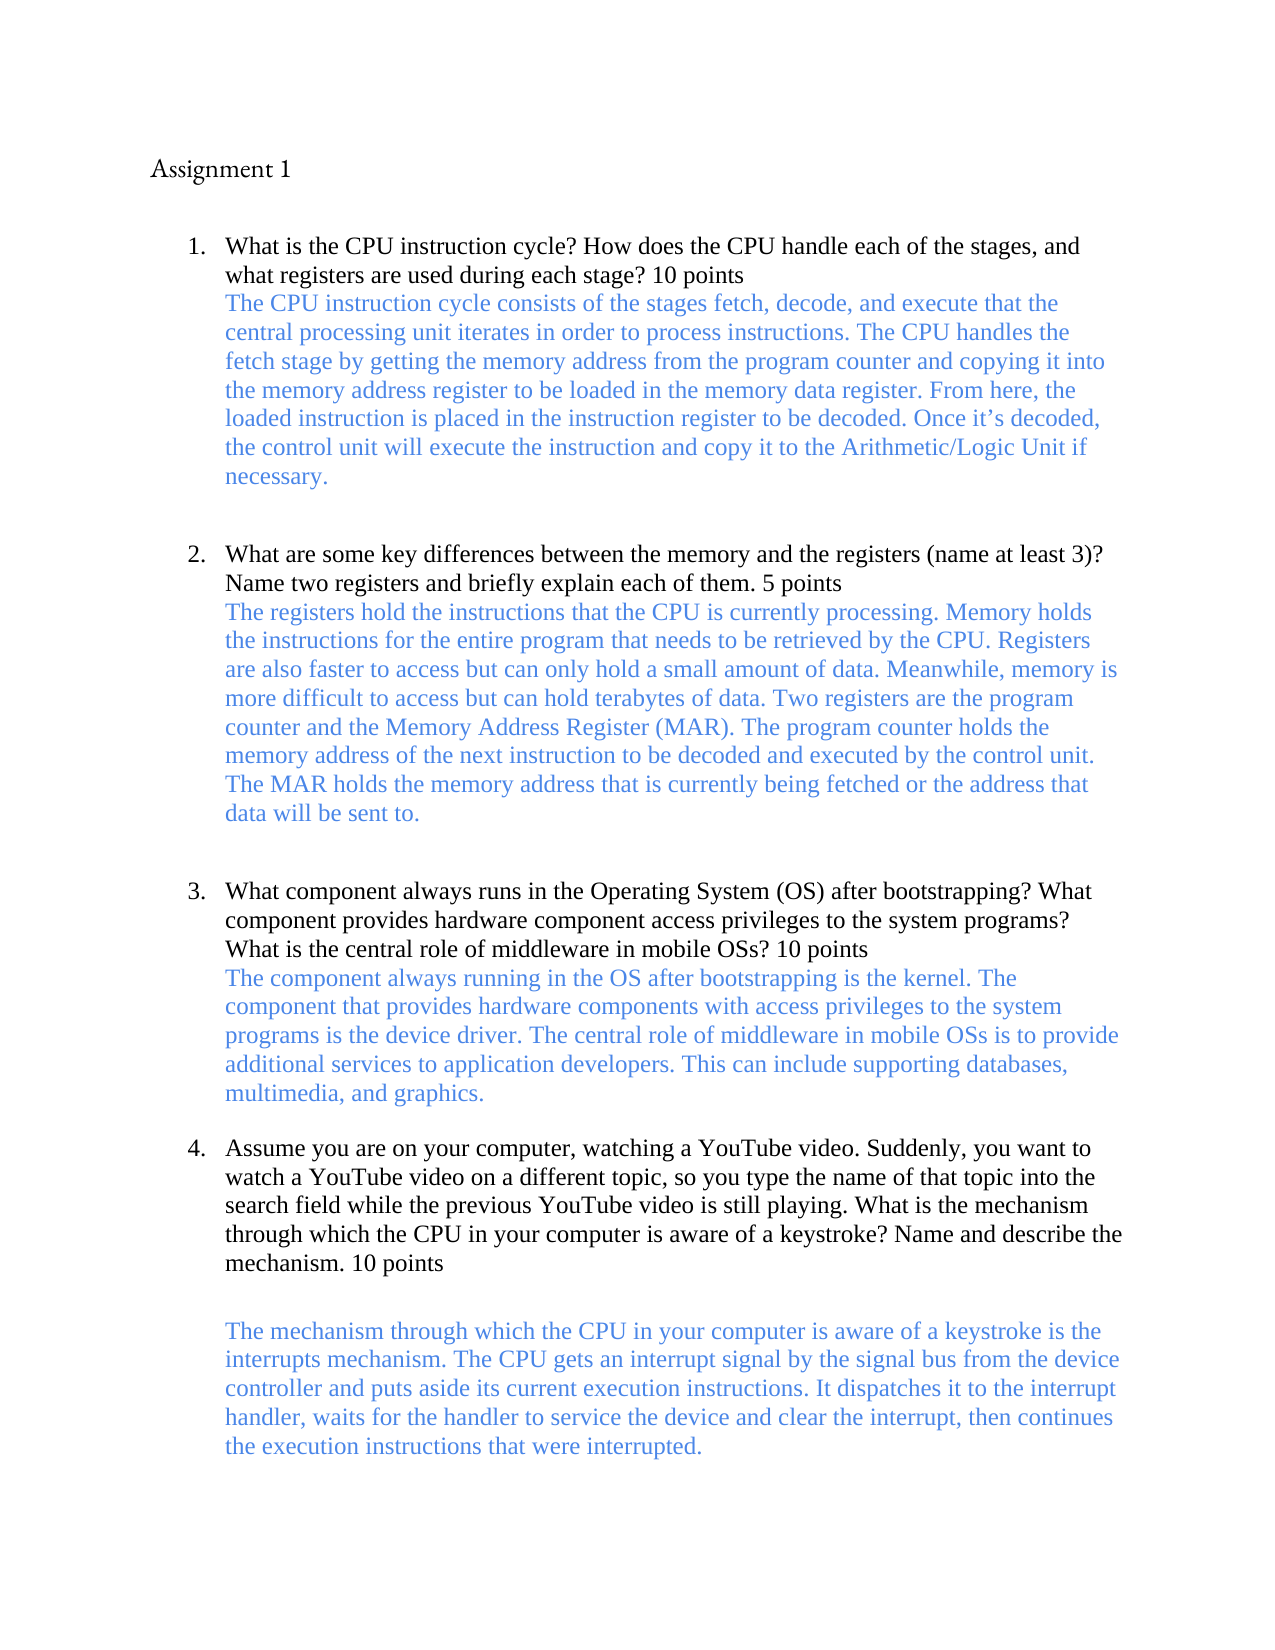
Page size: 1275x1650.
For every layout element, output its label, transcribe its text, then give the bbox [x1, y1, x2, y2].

text Assignment 1 [150, 150, 1125, 185]
list Assume you are on your computer, watching a YouTube video. Suddenly, you want to watch a YouTube video on a different topic, so you type the name of that topic into the search field while the previous YouTube video is still playing. What is the mechanism through which the CPU in your computer is aware of a keystroke? Name and describe the mechanism. 10 points [187, 1133, 1125, 1277]
list What are some key differences between the memory and the registers (name at least 3)? Name two registers and briefly explain each of them. 5 points The registers hold the instructions that the CPU is currently processing. Memory holds the instructions for the entire program that needs to be retrieved by the CPU. Registers are also faster to access but can only hold a small amount of data. Meanwhile, memory is more difficult to access but can hold terabytes of data. Two registers are the program counter and the Memory Address Register (MAR). The program counter holds the memory address of the next instruction to be decoded and executed by the control unit. The MAR holds the memory address that is currently being fetched or the address that data will be sent to. [187, 539, 1125, 827]
list What component always runs in the Operating System (OS) after bootstrapping? What component provides hardware component access privileges to the system programs? What is the central role of middleware in mobile OSs? 10 points The component always running in the OS after bootstrapping is the kernel. The component that provides hardware components with access privileges to the system programs is the device driver. The central role of middleware in mobile OSs is to provide additional services to application developers. This can include supporting databases, multimedia, and graphics. [187, 876, 1125, 1133]
text The mechanism through which the CPU in your computer is aware of a keystroke is the interrupts mechanism. The CPU gets an interrupt signal by the signal bus from the device controller and puts aside its current execution instructions. It dispatches it to the interrupt handler, waits for the handler to service the device and clear the interrupt, then continues the execution instructions that were interrupted. [225, 1287, 1125, 1486]
list What is the CPU instruction cycle? How does the CPU handle each of the stages, and what registers are used during each stage? 10 points The CPU instruction cycle consists of the stages fetch, decode, and execute that the central processing unit iterates in order to process instructions. The CPU handles the fetch stage by getting the memory address from the program counter and copying it into the memory address register to be loaded in the memory data register. From here, the loaded instruction is placed in the instruction register to be decoded. Once it’s decoded, the control unit will execute the instruction and copy it to the Arithmetic/Logic Unit if necessary. [187, 231, 1125, 490]
